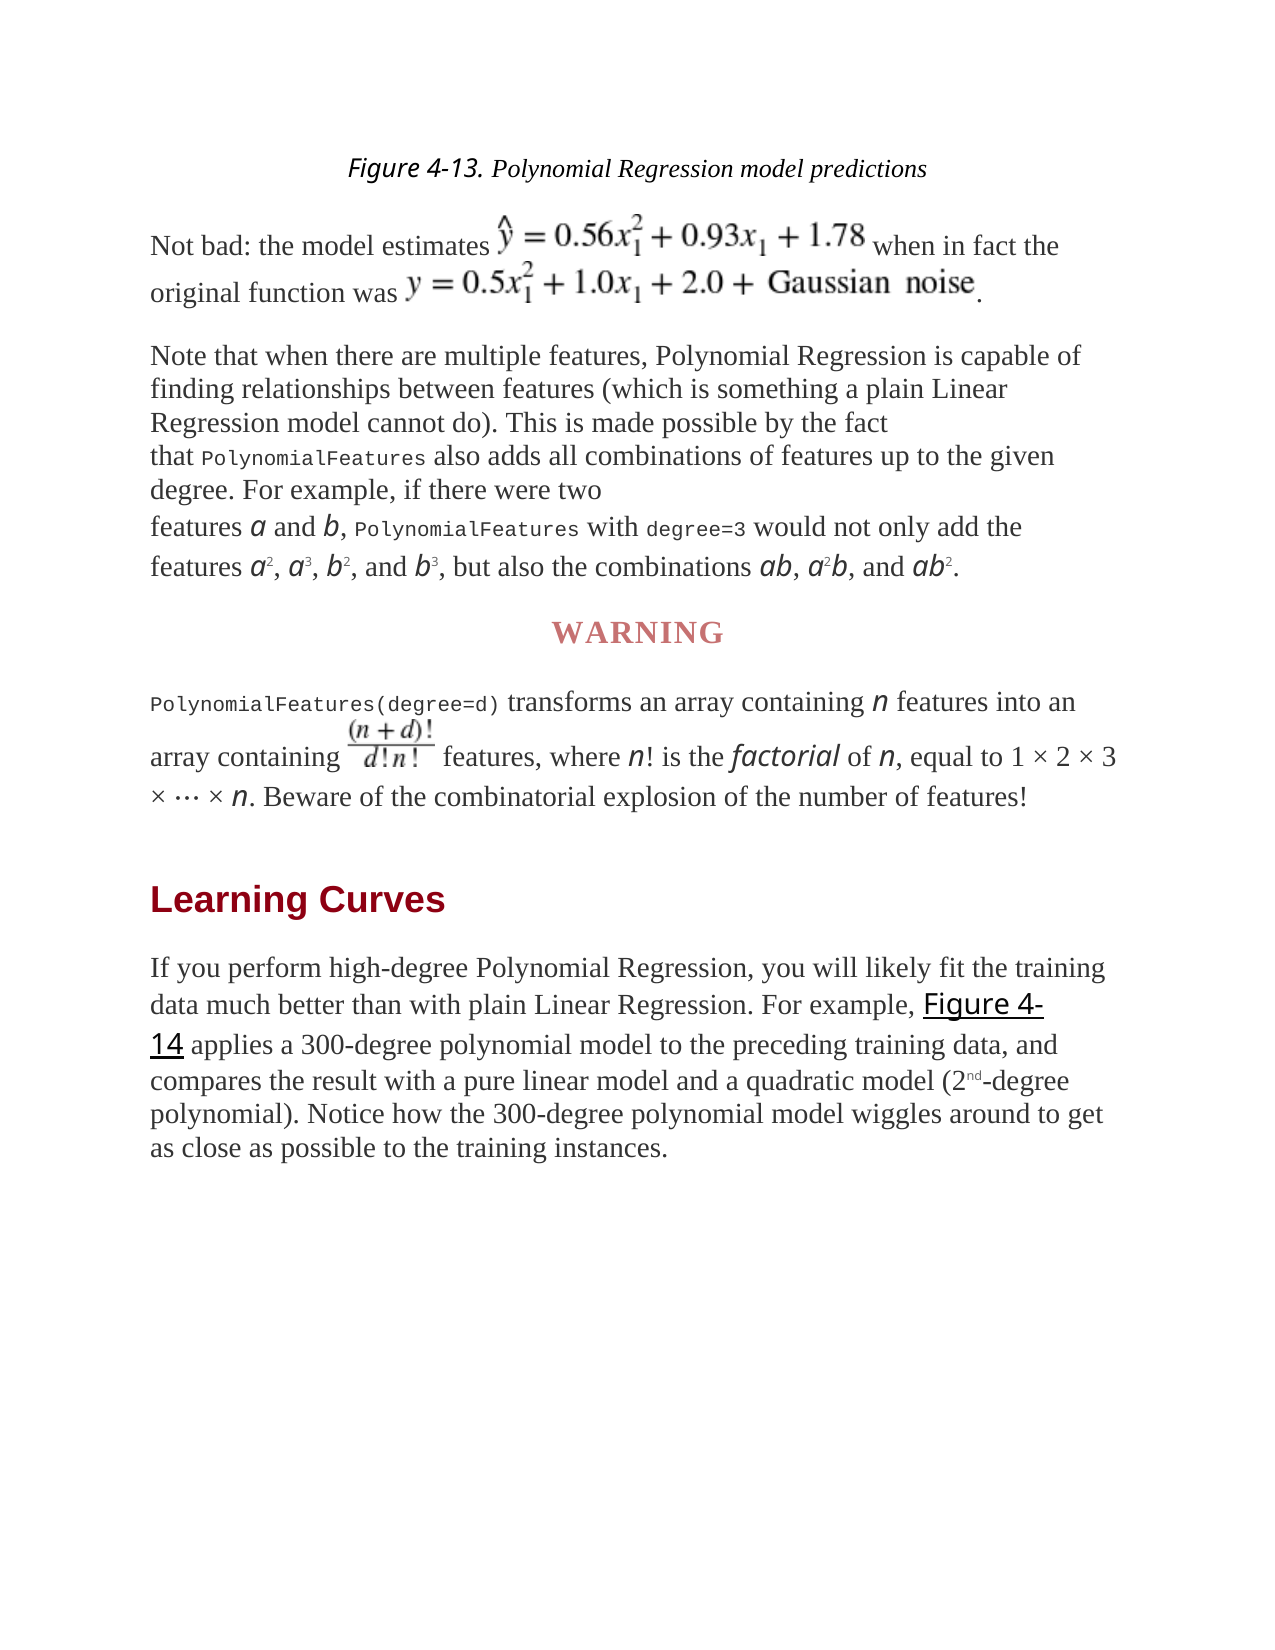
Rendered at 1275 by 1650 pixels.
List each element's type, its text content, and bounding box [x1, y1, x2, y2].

picture [405, 261, 976, 303]
picture [497, 214, 865, 256]
picture [347, 719, 435, 767]
text Learning Curves [150, 877, 1125, 921]
text WARNING [150, 614, 1125, 651]
text Note that when there are multiple features, Polynomial Regression is capable of finding relationships between features (which is something a plain Linear Regression model cannot do). This is made possible by the fact that PolynomialFeatures also adds all combinations of features up to the given degree. For example, if there were two features a and b, PolynomialFeatures with degree=3 would not only add the features a2, a3, b2, and b3, but also the combinations ab, a2b, and ab2. [150, 338, 1125, 585]
text PolynomialFeatures(degree=d) transforms an array containing n features into an array containing features, where n! is the factorial of n, equal to 1 × 2 × 3 × ⋯ × n. Beware of the combinatorial explosion of the number of features! [150, 680, 1125, 815]
text If you perform high-degree Polynomial Regression, you will likely fit the training data much better than with plain Linear Regression. For example, Figure 4-14 applies a 300-degree polynomial model to the preceding training data, and compares the result with a pure linear model and a quadratic model (2nd-degree polynomial). Notice how the 300-degree polynomial model wiggles around to get as close as possible to the training instances. [150, 950, 1125, 1163]
text Figure 4-13. Polynomial Regression model predictions [150, 150, 1125, 186]
